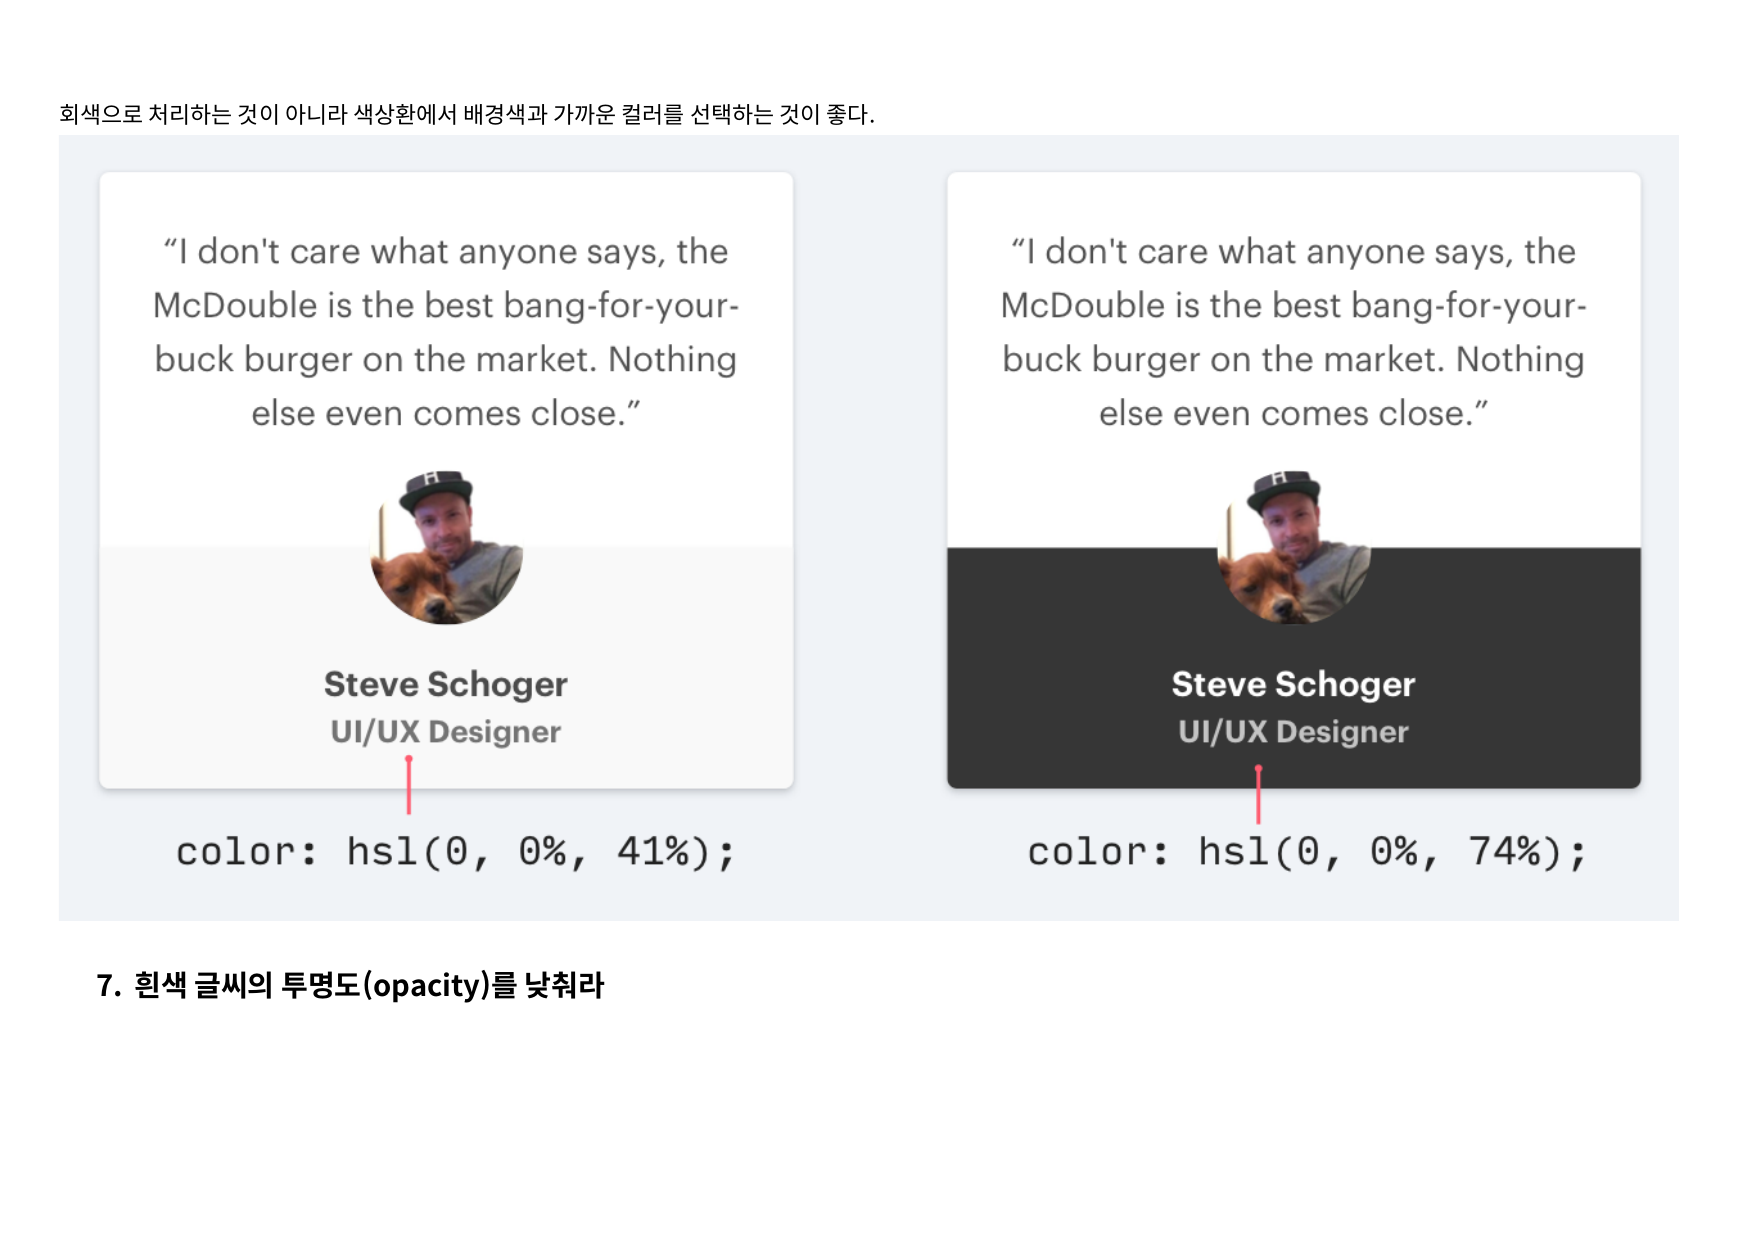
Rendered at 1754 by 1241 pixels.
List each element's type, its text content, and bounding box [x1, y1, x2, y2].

list 흰색 글씨의 투명도(opacity)를 낮춰라 [96, 962, 1695, 1004]
picture [58, 135, 1679, 921]
text 회색으로 처리하는 것이 아니라 색상환에서 배경색과 가까운 컬러를 선택하는 것이 좋다. [59, 97, 1695, 130]
